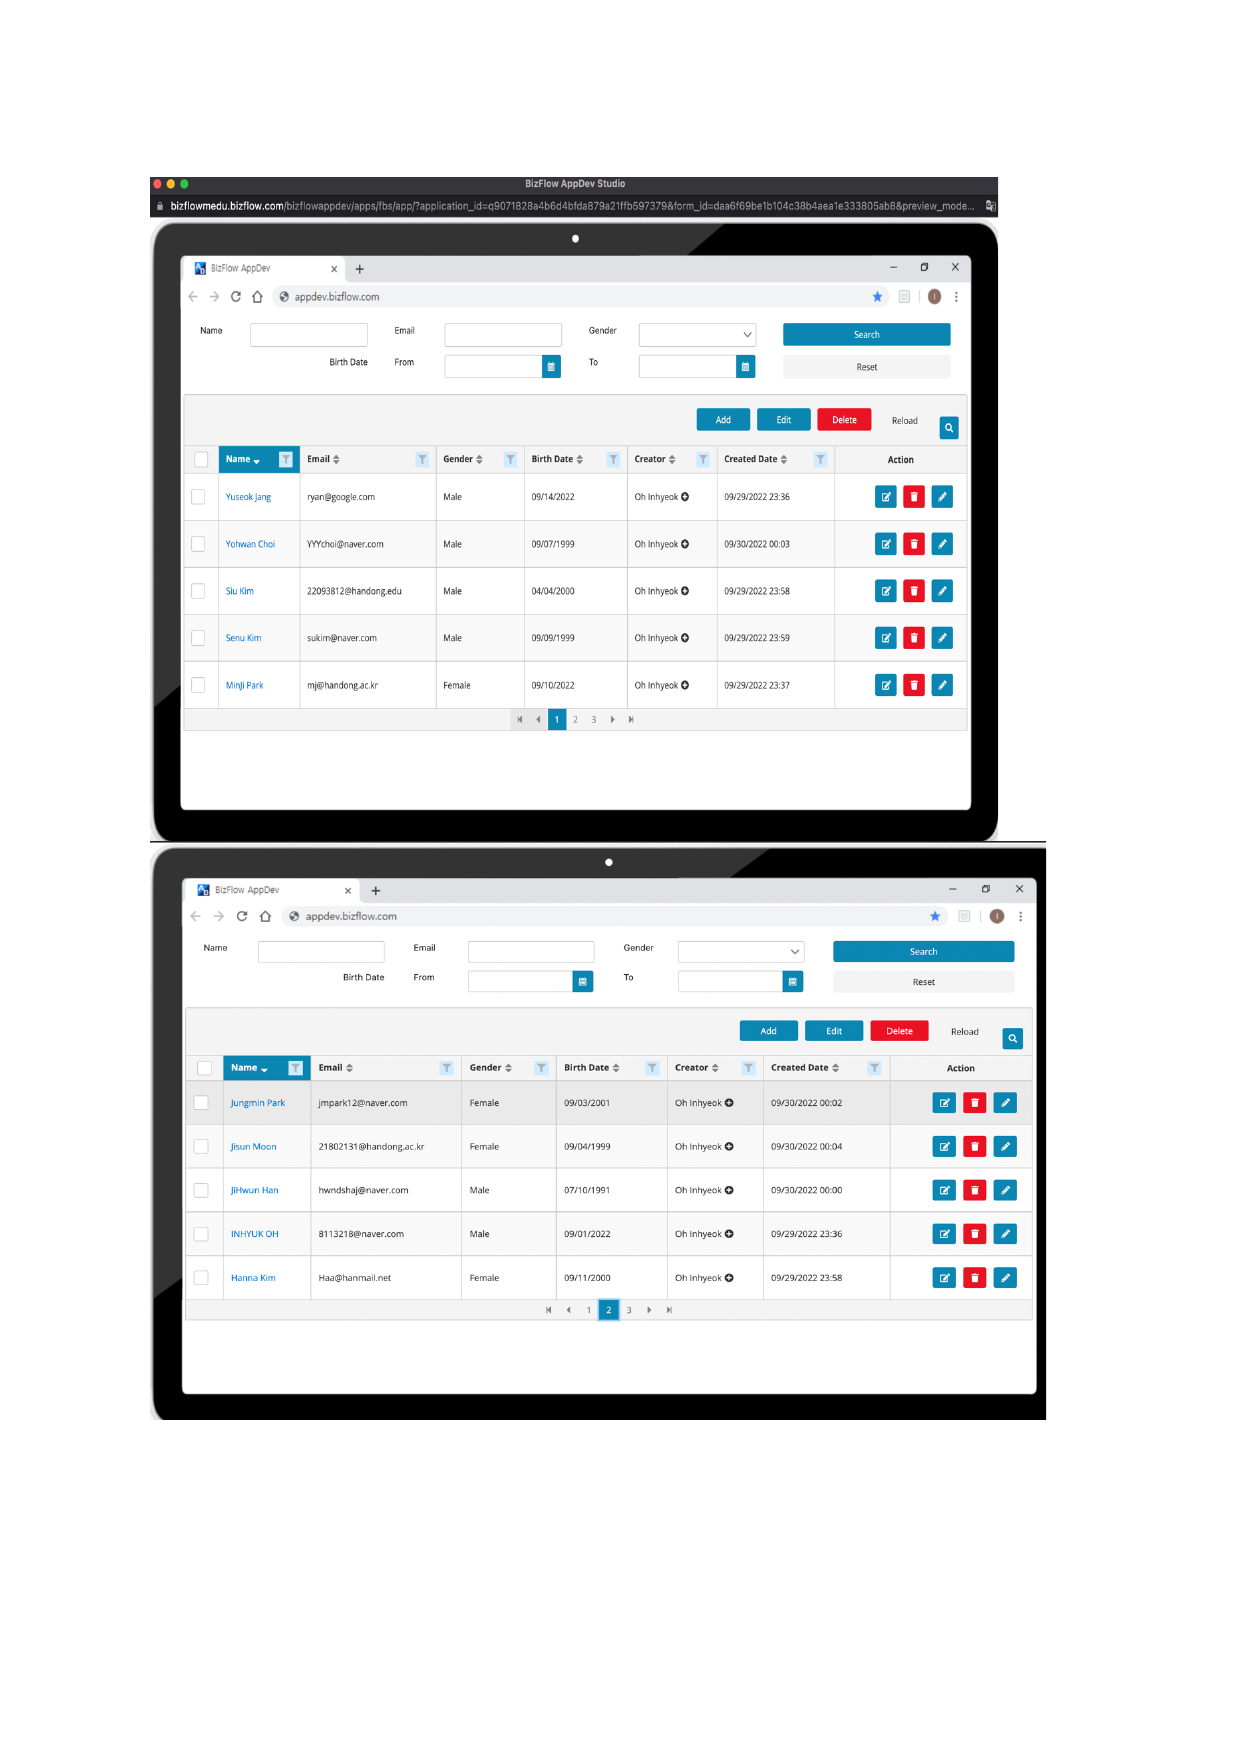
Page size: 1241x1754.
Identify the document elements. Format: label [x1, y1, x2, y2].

picture [150, 177, 1047, 1420]
